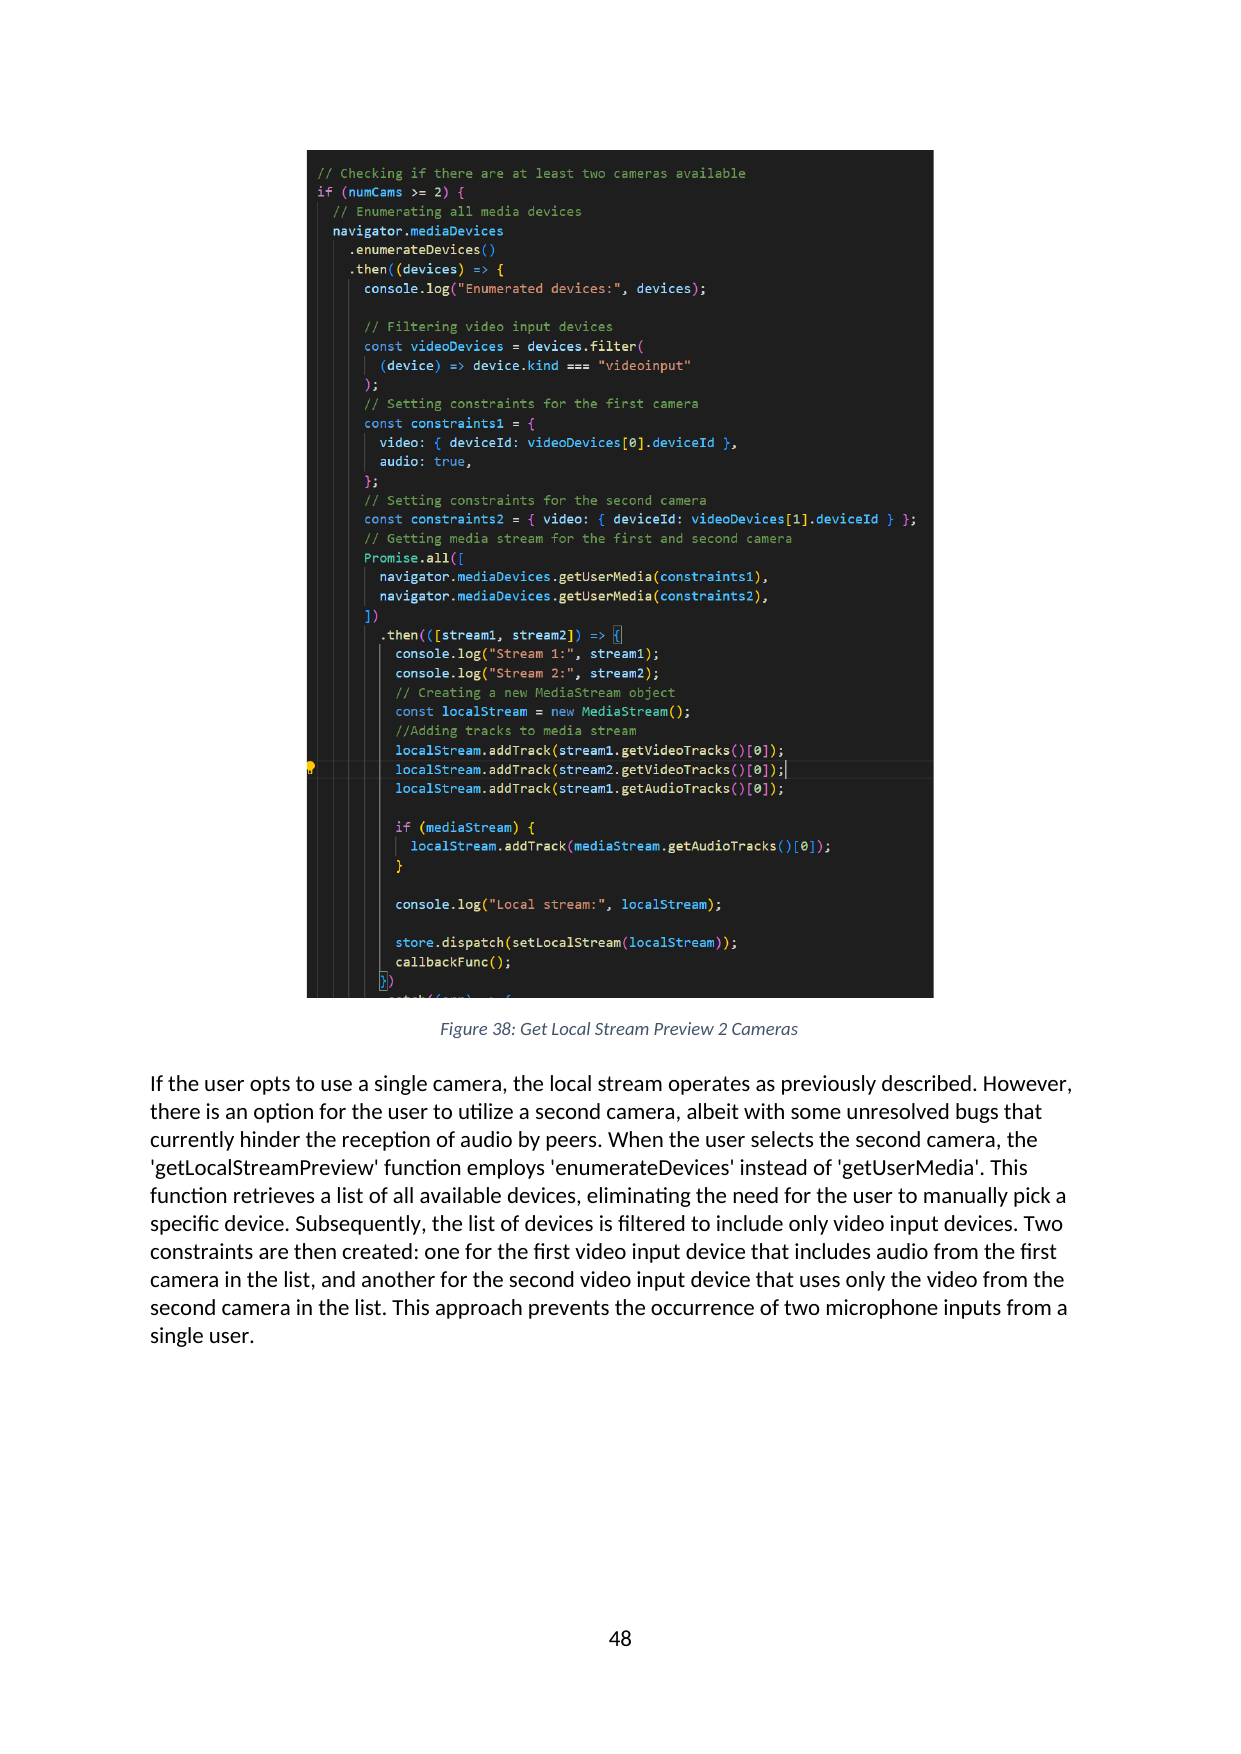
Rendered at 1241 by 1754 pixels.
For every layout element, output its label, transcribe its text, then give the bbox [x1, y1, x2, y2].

text If the user opts to use a single camera, the local stream operates as previously described. However, there is an option for the user to utilize a second camera, albeit with some unresolved bugs that currently hinder the reception of audio by peers. When the user selects the second camera, the 'getLocalStreamPreview' function employs 'enumerateDevices' instead of 'getUserMedia'. This function retrieves a list of all available devices, eliminating the need for the user to manually pick a specific device. Subsequently, the list of devices is filtered to include only video input devices. Two constraints are then created: one for the first video input device that includes audio from the first camera in the list, and another for the second video input device that uses only the video from the second camera in the list. This approach prevents the occurrence of two microphone inputs from a single user. [150, 1069, 1090, 1349]
picture [306, 150, 934, 998]
